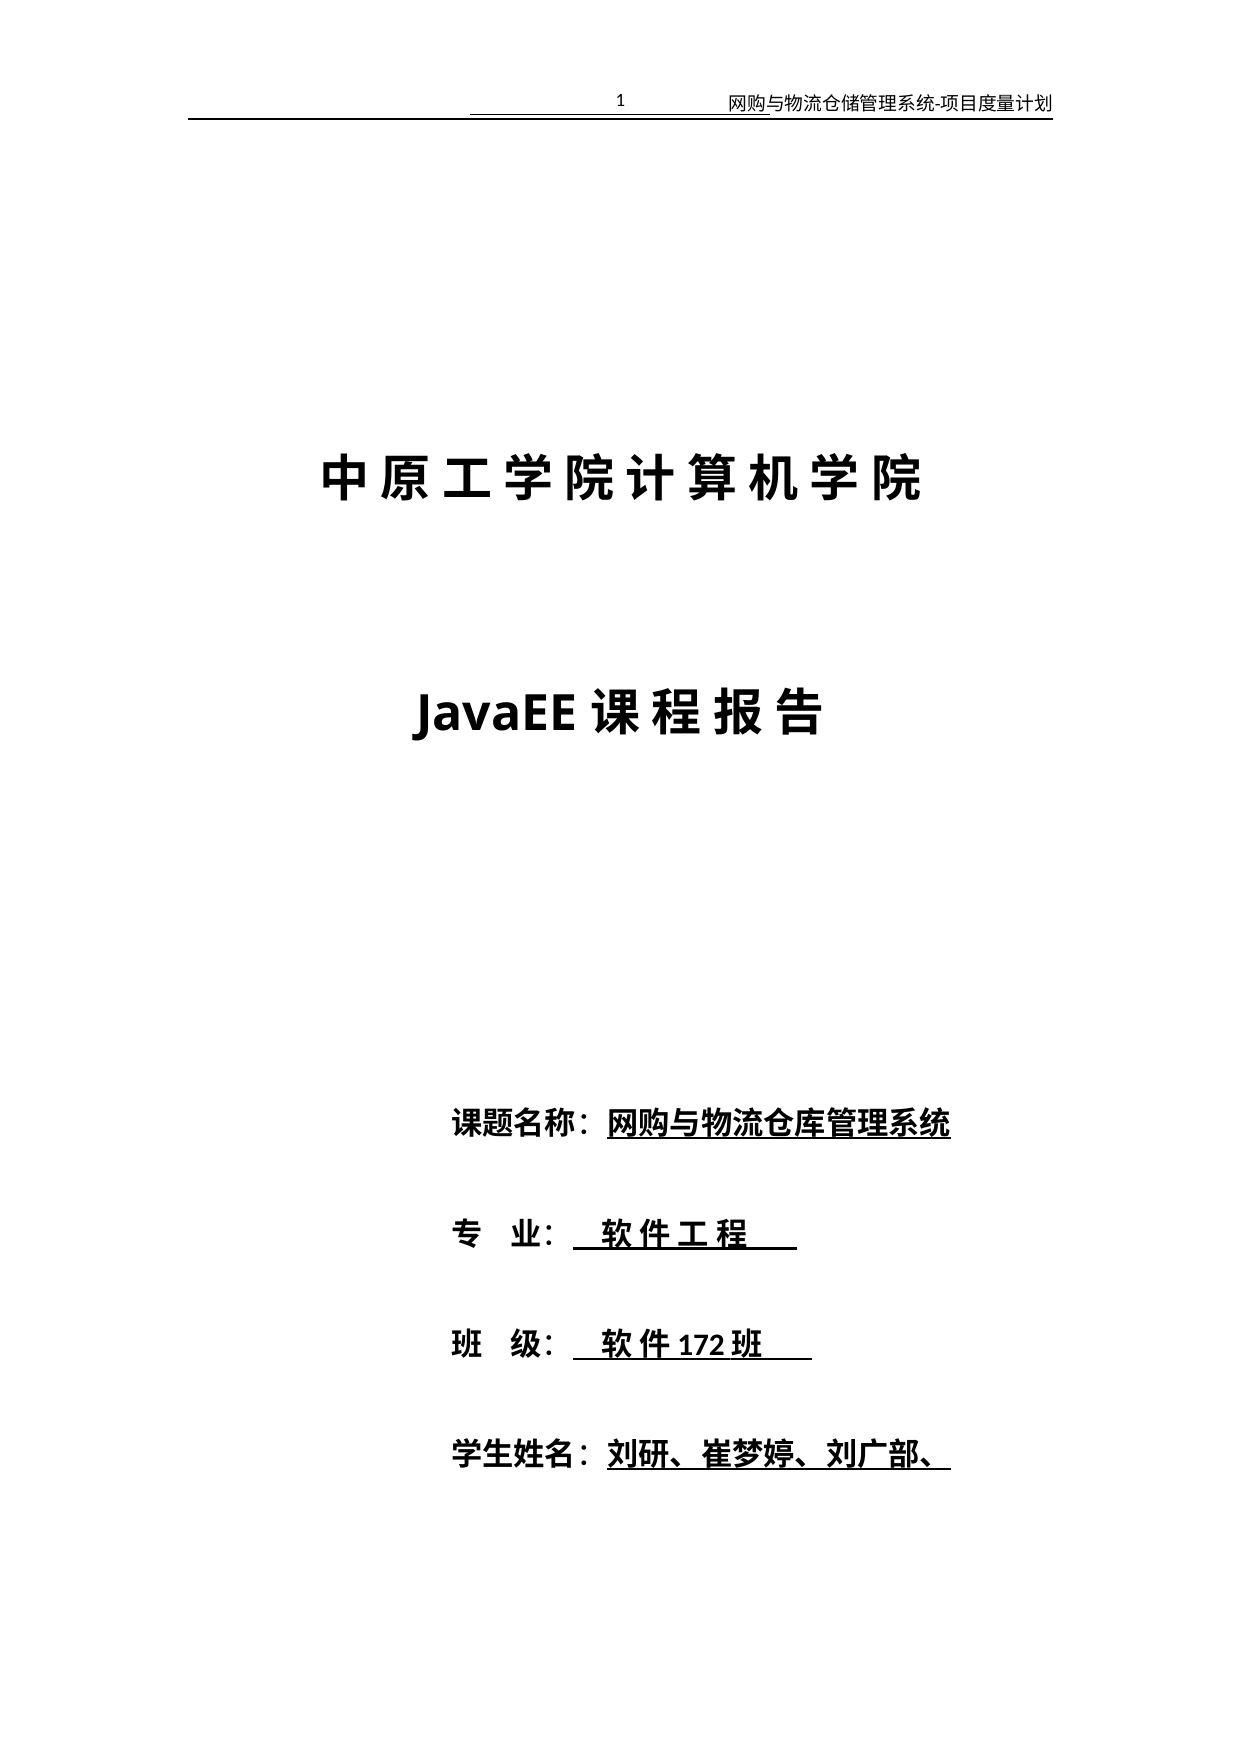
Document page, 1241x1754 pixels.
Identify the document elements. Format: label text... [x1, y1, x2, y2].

text 课题名称：网购与物流仓库管理系统 [187, 1088, 1053, 1153]
subtitle 中 原 工 学 院 计 算 机 学 院 [187, 426, 1053, 523]
text 专 业： 软 件 工 程 [187, 1199, 1053, 1264]
subtitle JavaEE 课 程 报 告 [187, 660, 1053, 757]
text 学生姓名：刘研、崔梦婷、刘广部、 [187, 1419, 1053, 1484]
text 班 级： 软 件172班 [187, 1309, 1053, 1374]
